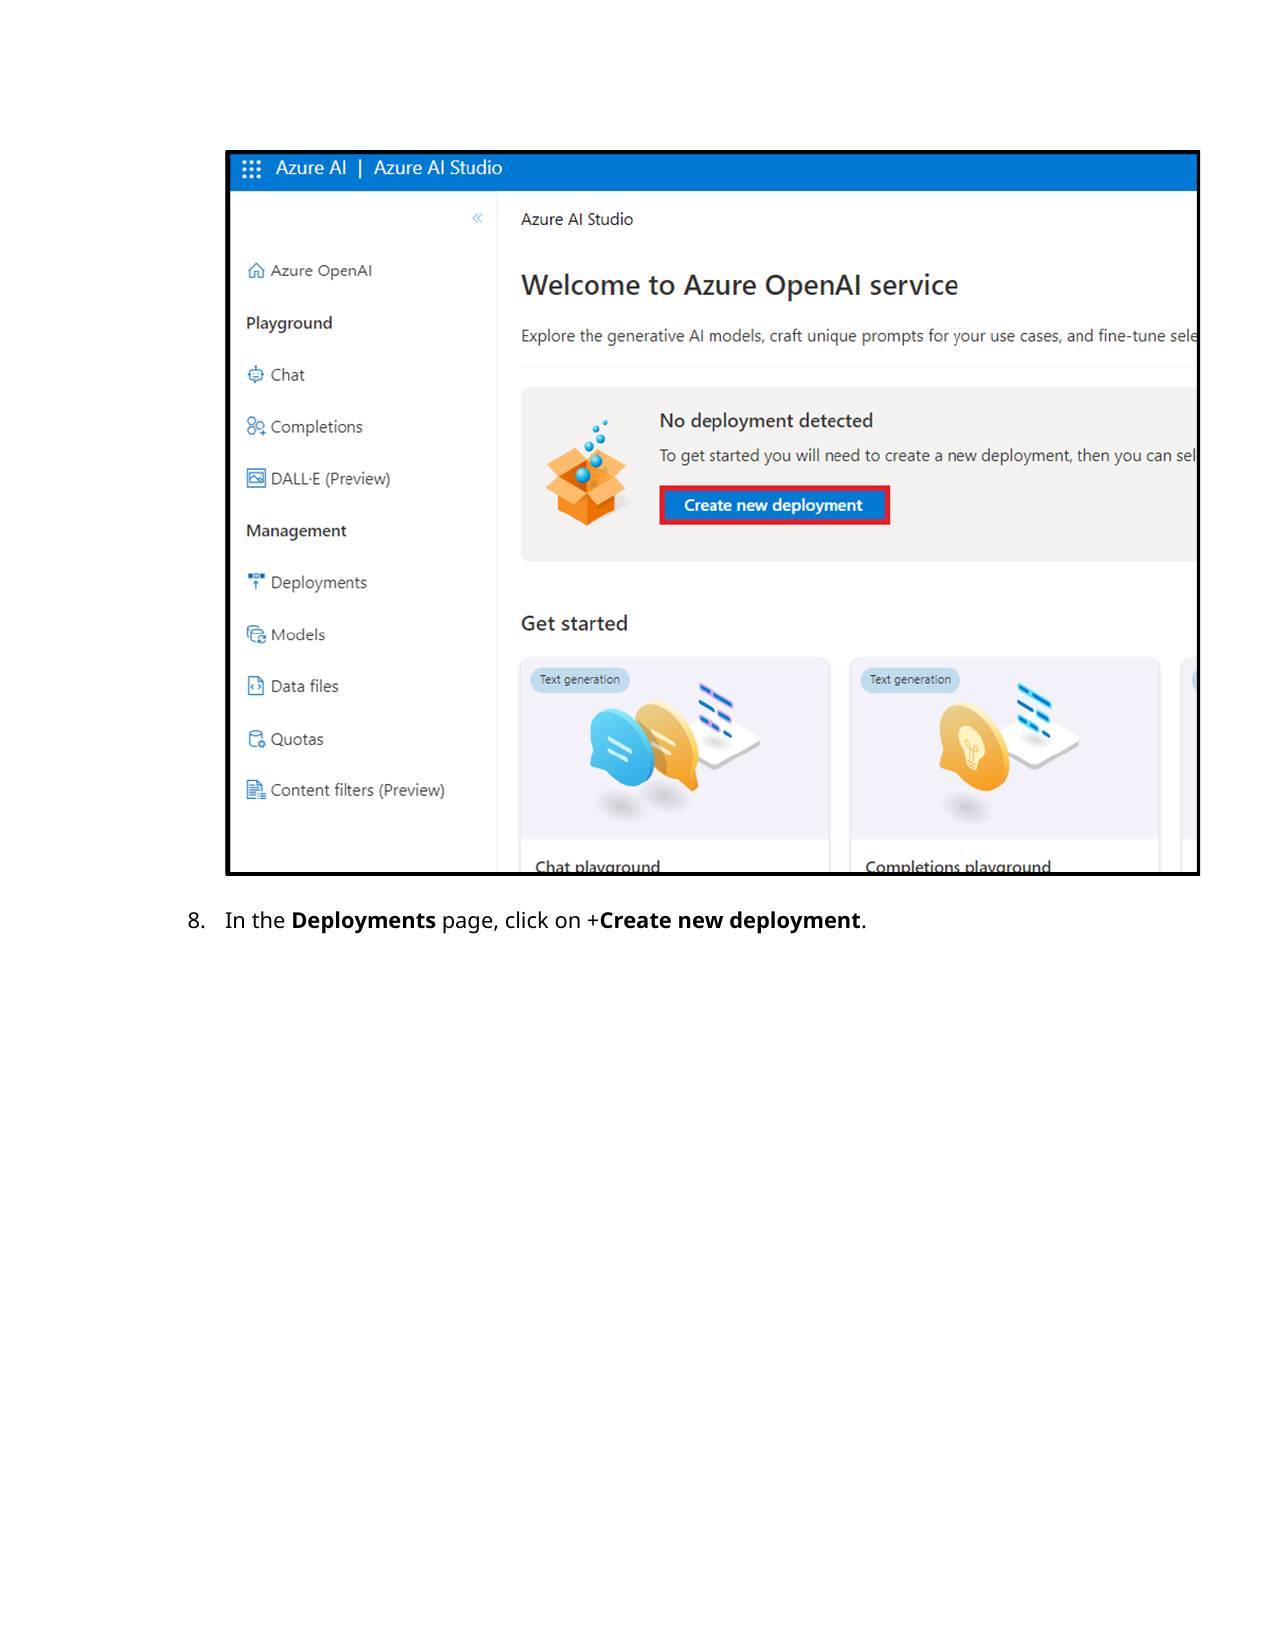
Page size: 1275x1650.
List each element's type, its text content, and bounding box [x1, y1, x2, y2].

picture [225, 150, 1200, 876]
list In the Deployments page, click on +Create new deployment. [187, 905, 1125, 935]
